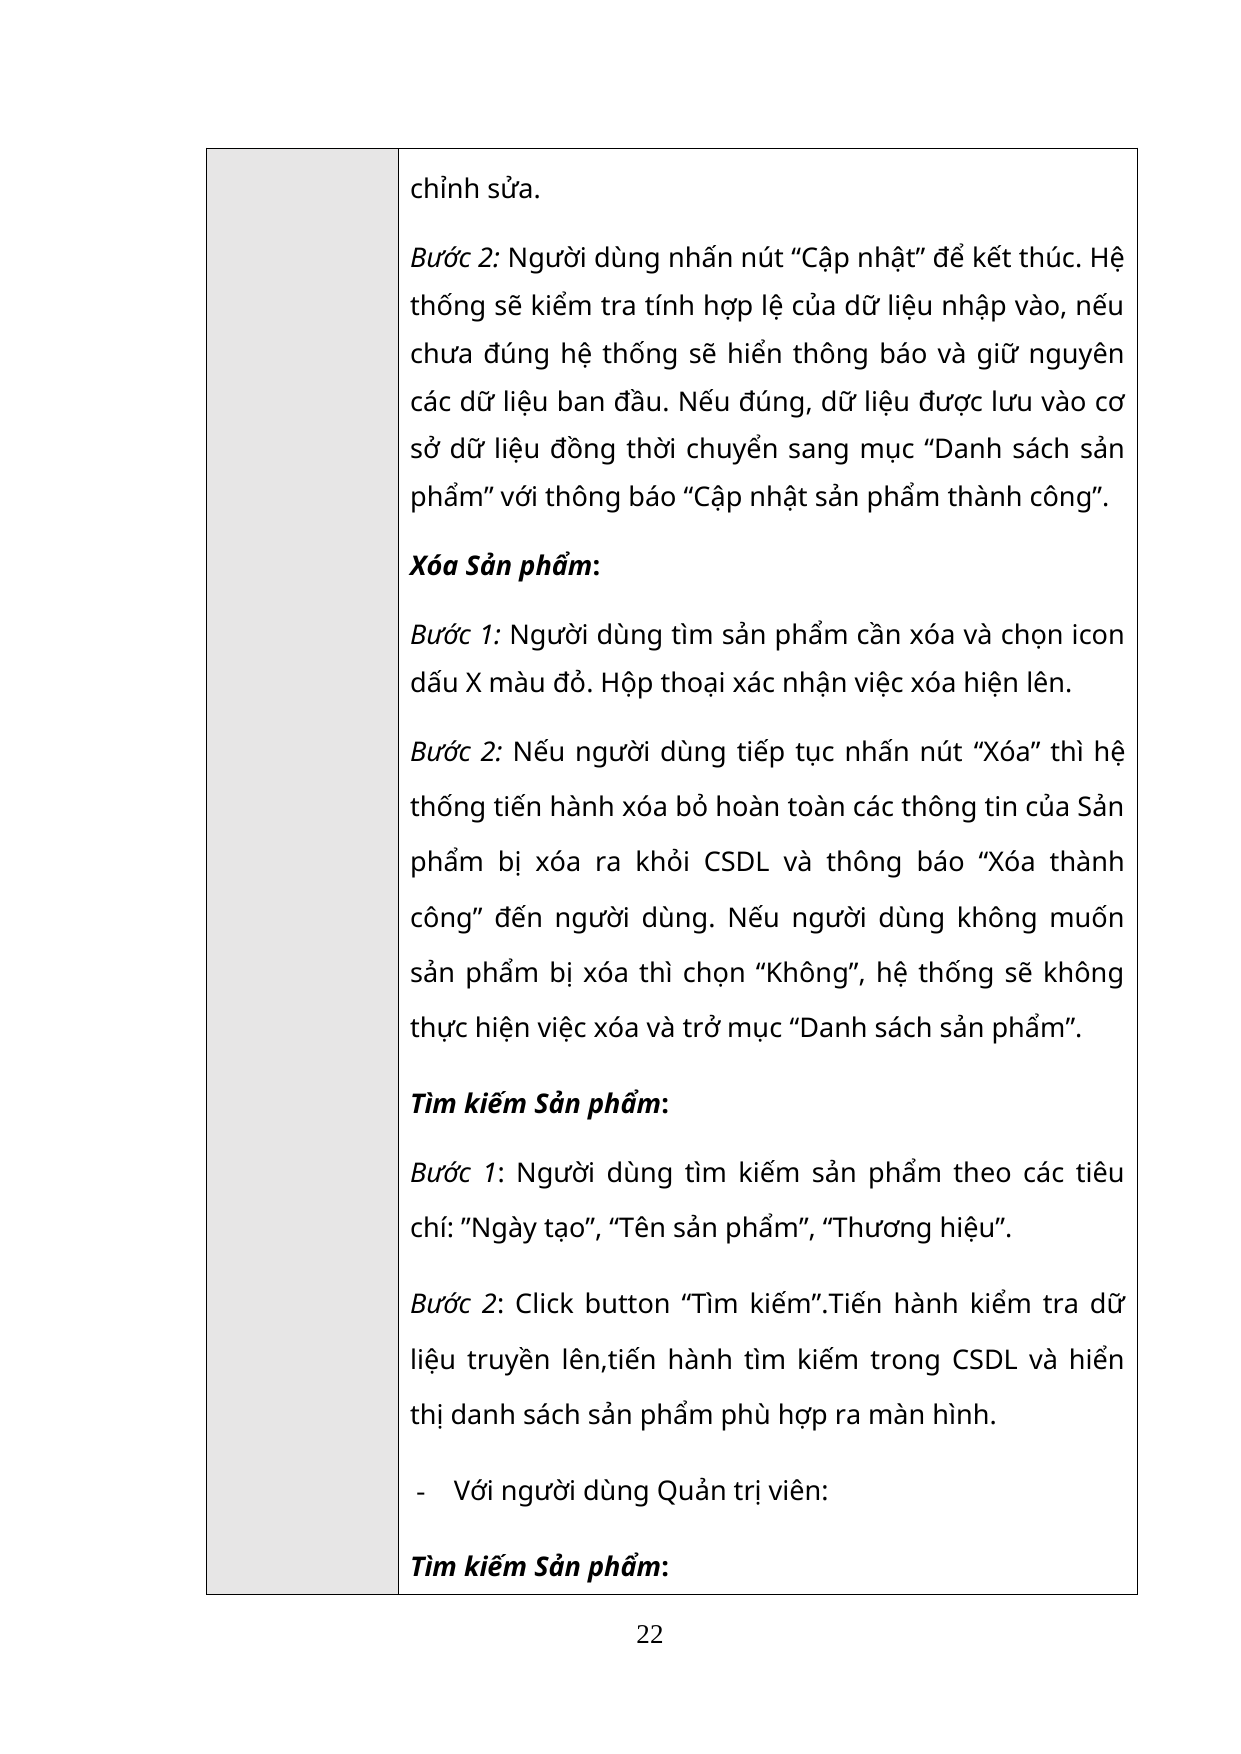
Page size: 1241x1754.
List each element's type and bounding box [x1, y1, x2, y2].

table_cell [399, 149, 1137, 1594]
table_cell [207, 149, 398, 1594]
